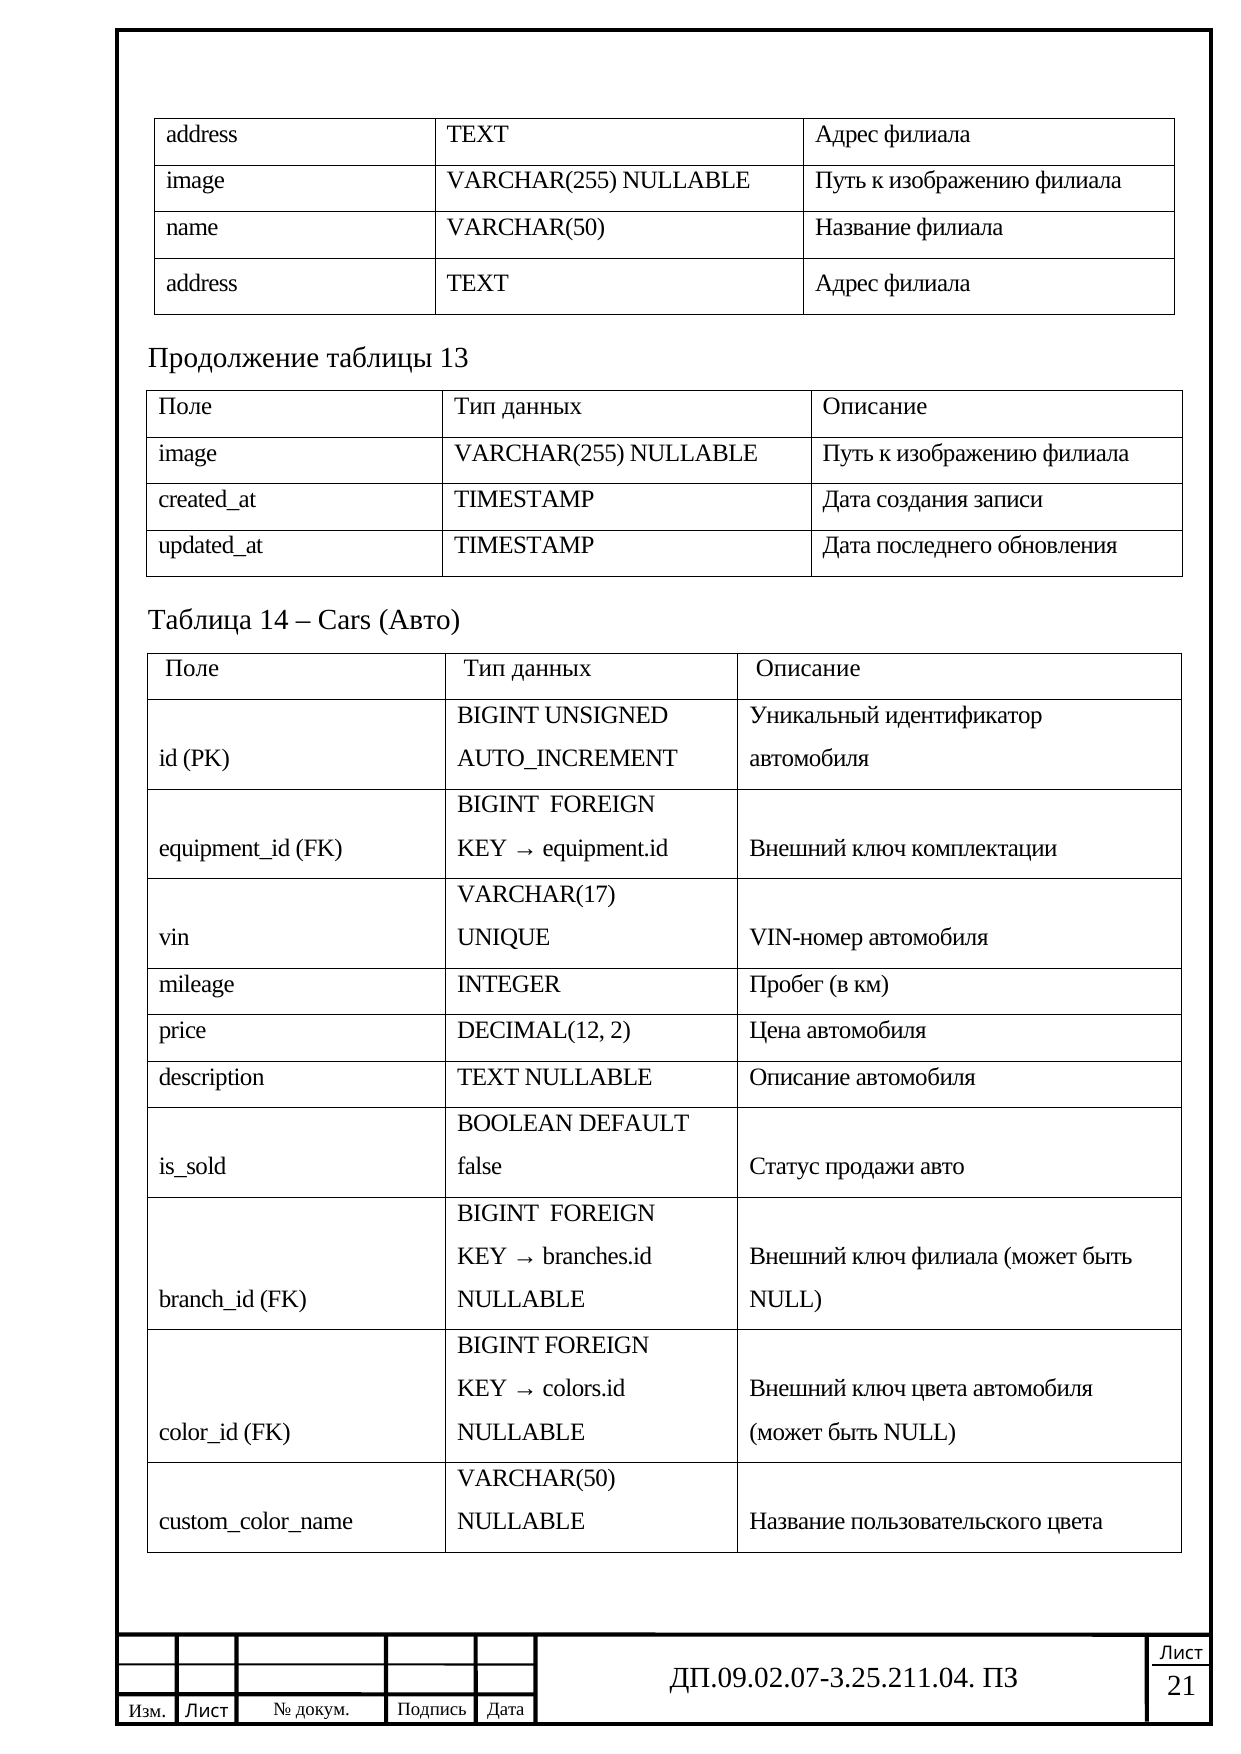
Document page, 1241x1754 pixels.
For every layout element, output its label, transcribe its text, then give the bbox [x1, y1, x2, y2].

table_cell BIGINT UNSIGNED AUTO_INCREMENT [446, 700, 737, 788]
table_cell Путь к изображению филиала [804, 166, 1174, 211]
table_cell Адрес филиала [804, 119, 1174, 164]
table_cell image [147, 438, 442, 483]
table_cell BIGINT FOREIGN KEY → branches.id NULLABLE [446, 1198, 737, 1329]
table_cell Дата создания записи [812, 484, 1182, 529]
table_cell color_id (FK) [148, 1330, 445, 1462]
table_cell VARCHAR(50) NULLABLE [446, 1463, 737, 1552]
table_cell BOOLEAN DEFAULT false [446, 1108, 737, 1197]
table_cell VARCHAR(50) [436, 212, 803, 257]
table_header Поле [148, 654, 445, 699]
table_cell Внешний ключ филиала (может быть NULL) [738, 1198, 1181, 1329]
table_cell Цена автомобиля [738, 1015, 1181, 1061]
table_cell Внешний ключ комплектации [738, 790, 1181, 878]
table_cell branch_id (FK) [148, 1198, 445, 1329]
text Продолжение таблицы 13 [148, 340, 1181, 373]
table_cell created_at [147, 484, 442, 529]
table_cell INTEGER [446, 969, 737, 1014]
table_cell mileage [148, 969, 445, 1014]
table_cell vin [148, 879, 445, 968]
table_cell Дата последнего обновления [812, 531, 1182, 576]
table_header Поле [147, 391, 442, 437]
table_cell Пробег (в км) [738, 969, 1181, 1014]
table_cell Путь к изображению филиала [812, 438, 1182, 483]
table_cell BIGINT FOREIGN KEY → colors.id NULLABLE [446, 1330, 737, 1462]
table_cell TEXT [436, 119, 803, 164]
table_cell VARCHAR(17) UNIQUE [446, 879, 737, 968]
table_header Тип данных [443, 391, 811, 437]
table_cell Статус продажи авто [738, 1108, 1181, 1197]
table_cell VIN-номер автомобиля [738, 879, 1181, 968]
table_cell address [155, 259, 435, 314]
table_header Тип данных [446, 654, 737, 699]
table_cell updated_at [147, 531, 442, 576]
table_cell id (PK) [148, 700, 445, 788]
table_cell Внешний ключ цвета автомобиля (может быть NULL) [738, 1330, 1181, 1462]
table_cell Уникальный идентификатор автомобиля [738, 700, 1181, 788]
table_header Описание [738, 654, 1181, 699]
table_cell Название пользовательского цвета [738, 1463, 1181, 1552]
table_cell name [155, 212, 435, 257]
table_cell price [148, 1015, 445, 1061]
table_cell VARCHAR(255) NULLABLE [436, 166, 803, 211]
table_cell TIMESTAMP [443, 531, 811, 576]
table_cell is_sold [148, 1108, 445, 1197]
table_cell DECIMAL(12, 2) [446, 1015, 737, 1061]
table_cell address [155, 119, 435, 164]
table_cell image [155, 166, 435, 211]
table_cell Адрес филиала [804, 259, 1174, 314]
table_cell TIMESTAMP [443, 484, 811, 529]
table_cell VARCHAR(255) NULLABLE [443, 438, 811, 483]
table_cell custom_color_name [148, 1463, 445, 1552]
table_cell equipment_id (FK) [148, 790, 445, 878]
table_cell BIGINT FOREIGN KEY → equipment.id [446, 790, 737, 878]
table_cell TEXT NULLABLE [446, 1062, 737, 1107]
table_cell TEXT [436, 259, 803, 314]
text Таблица 14 – Cars (Авто) [148, 602, 1152, 636]
table_cell description [148, 1062, 445, 1107]
table_cell Название филиала [804, 212, 1174, 257]
table_cell Описание автомобиля [738, 1062, 1181, 1107]
table_header Описание [812, 391, 1182, 437]
